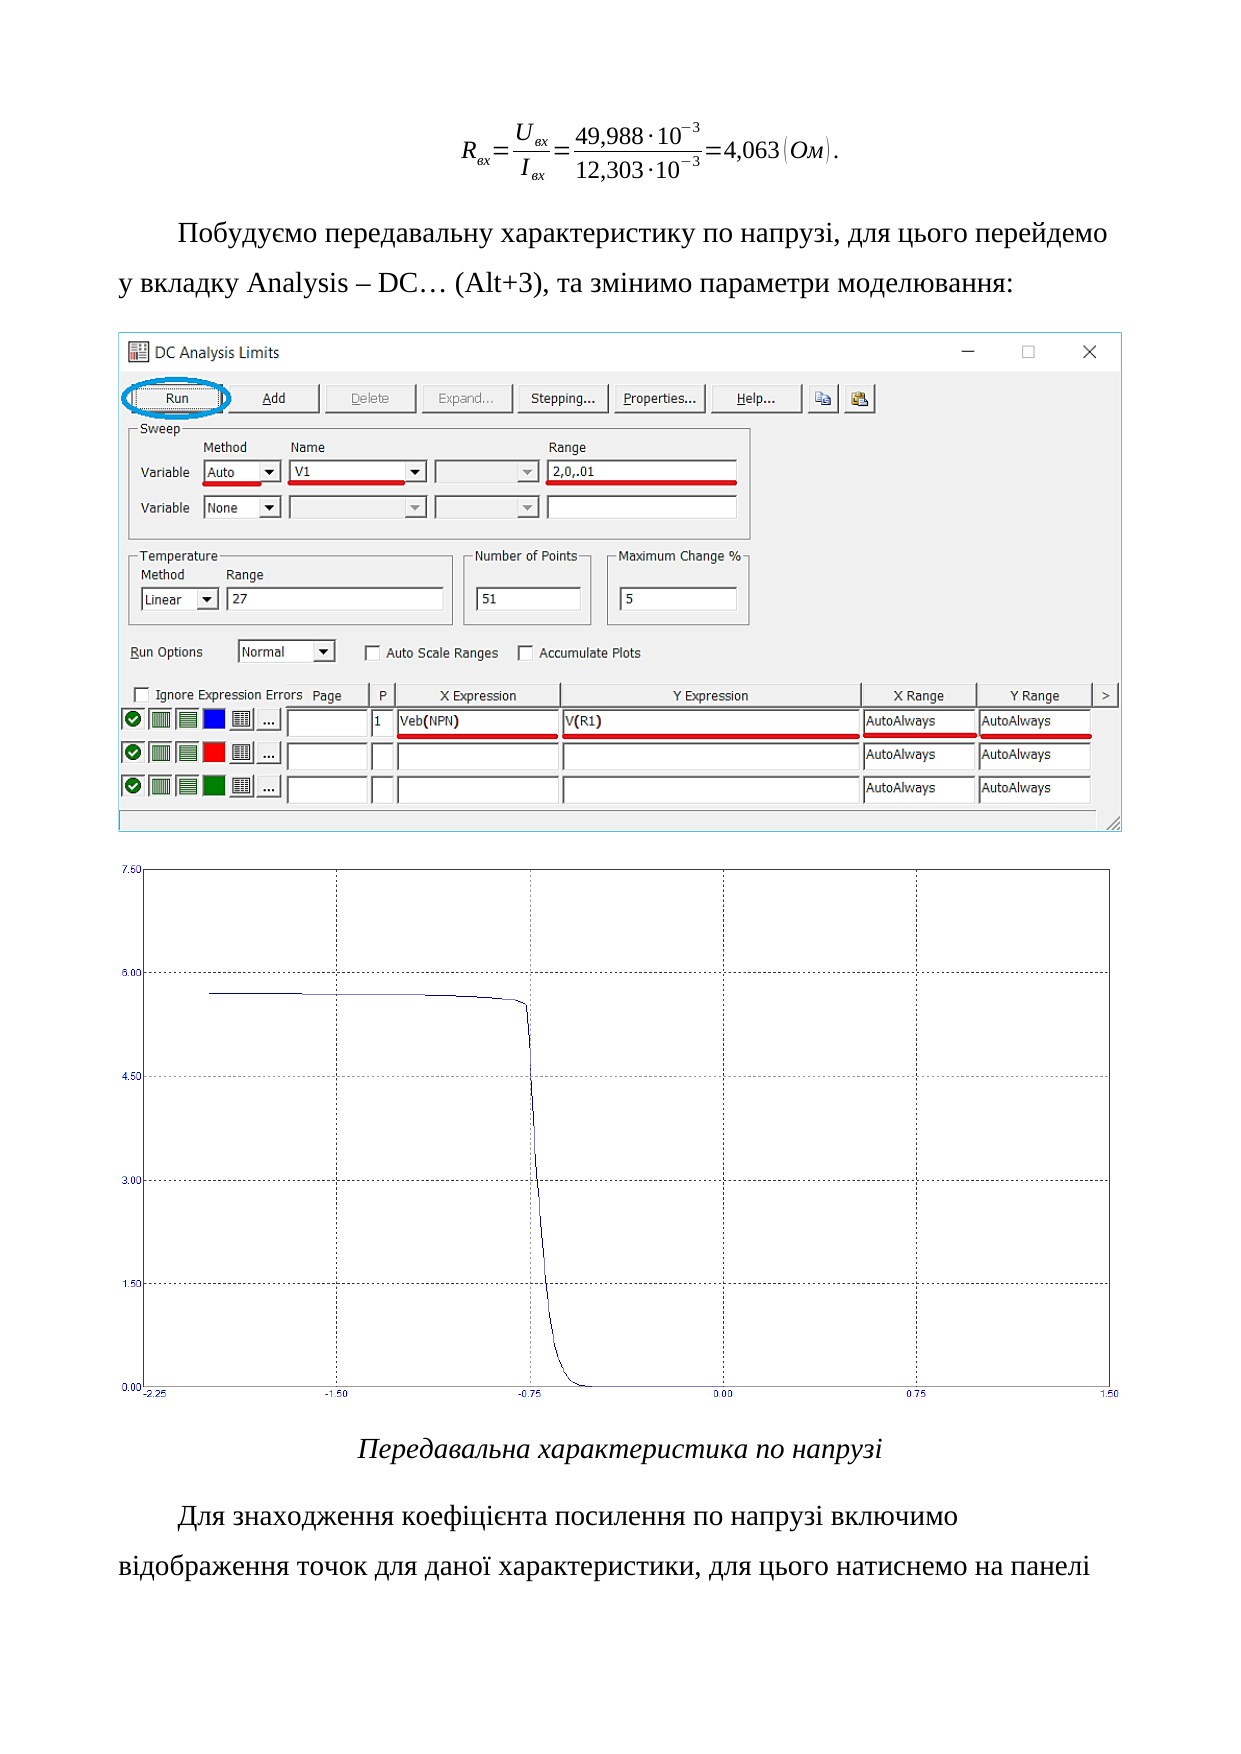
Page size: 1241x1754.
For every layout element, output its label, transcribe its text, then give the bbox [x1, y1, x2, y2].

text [118, 1498, 1122, 1582]
picture [118, 332, 1122, 832]
text Побудуємо передавальну характеристику по напрузі, для цього перейдемо у вкладку Analysis – DC… (Alt+3), та змінимо параметри моделювання: [118, 215, 1122, 299]
picture [118, 861, 1122, 1401]
text Передавальна характеристика по напрузі [118, 1431, 1122, 1464]
